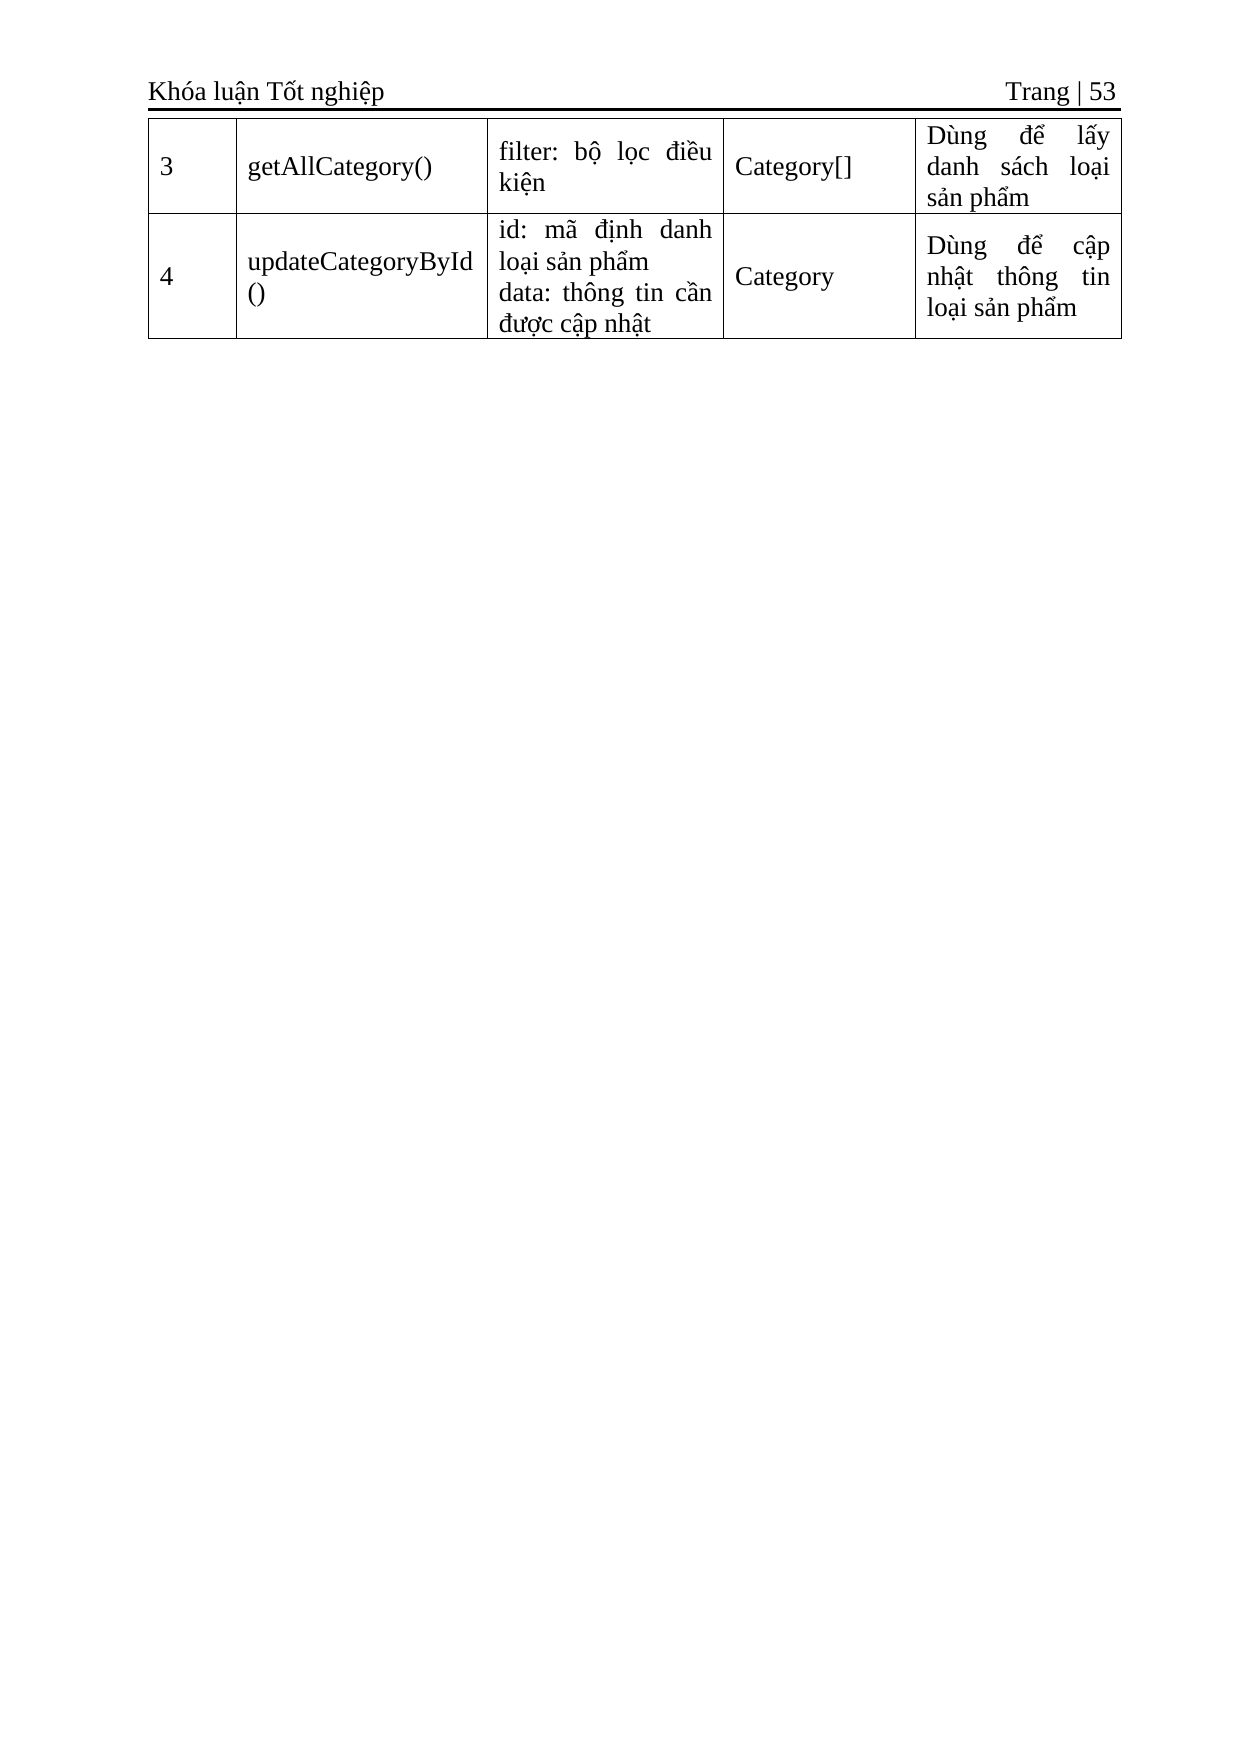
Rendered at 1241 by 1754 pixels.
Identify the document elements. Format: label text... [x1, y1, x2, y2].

table_cell updateCategoryById() [237, 214, 487, 338]
table_cell Dùng để cập nhật thông tin loại sản phẩm [916, 214, 1121, 338]
table_cell getAllCategory() [237, 119, 487, 213]
table_cell Category[] [724, 119, 915, 213]
table_cell 4 [149, 214, 236, 338]
table_cell id: mã định danh loại sản phẩm data: thông tin cần được cập nhật [488, 214, 723, 338]
table_cell Category [724, 214, 915, 338]
table_cell Dùng để lấy danh sách loại sản phẩm [916, 119, 1121, 213]
table_cell filter: bộ lọc điều kiện [488, 119, 723, 213]
table_cell 3 [149, 119, 236, 213]
